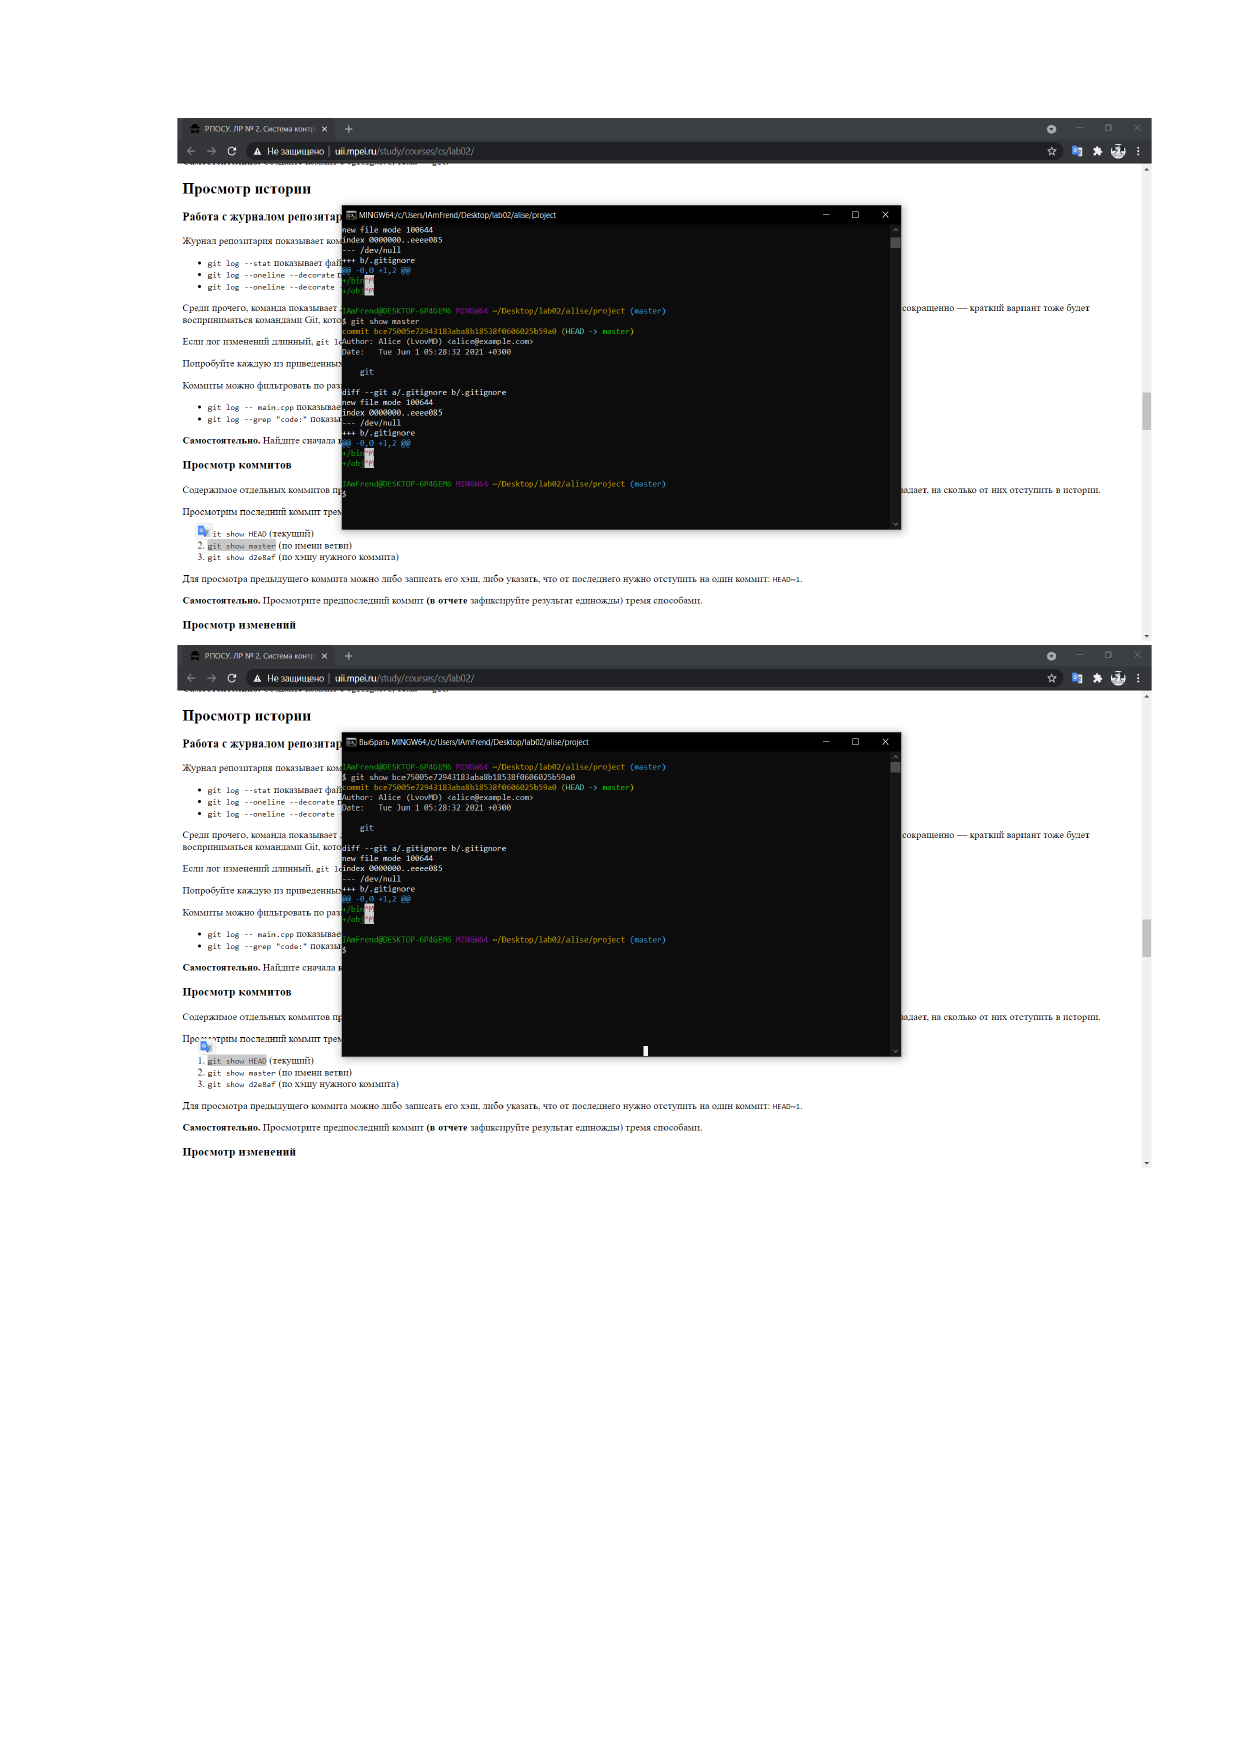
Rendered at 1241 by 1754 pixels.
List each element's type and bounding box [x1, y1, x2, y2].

picture [177, 645, 1152, 1168]
picture [177, 118, 1152, 641]
